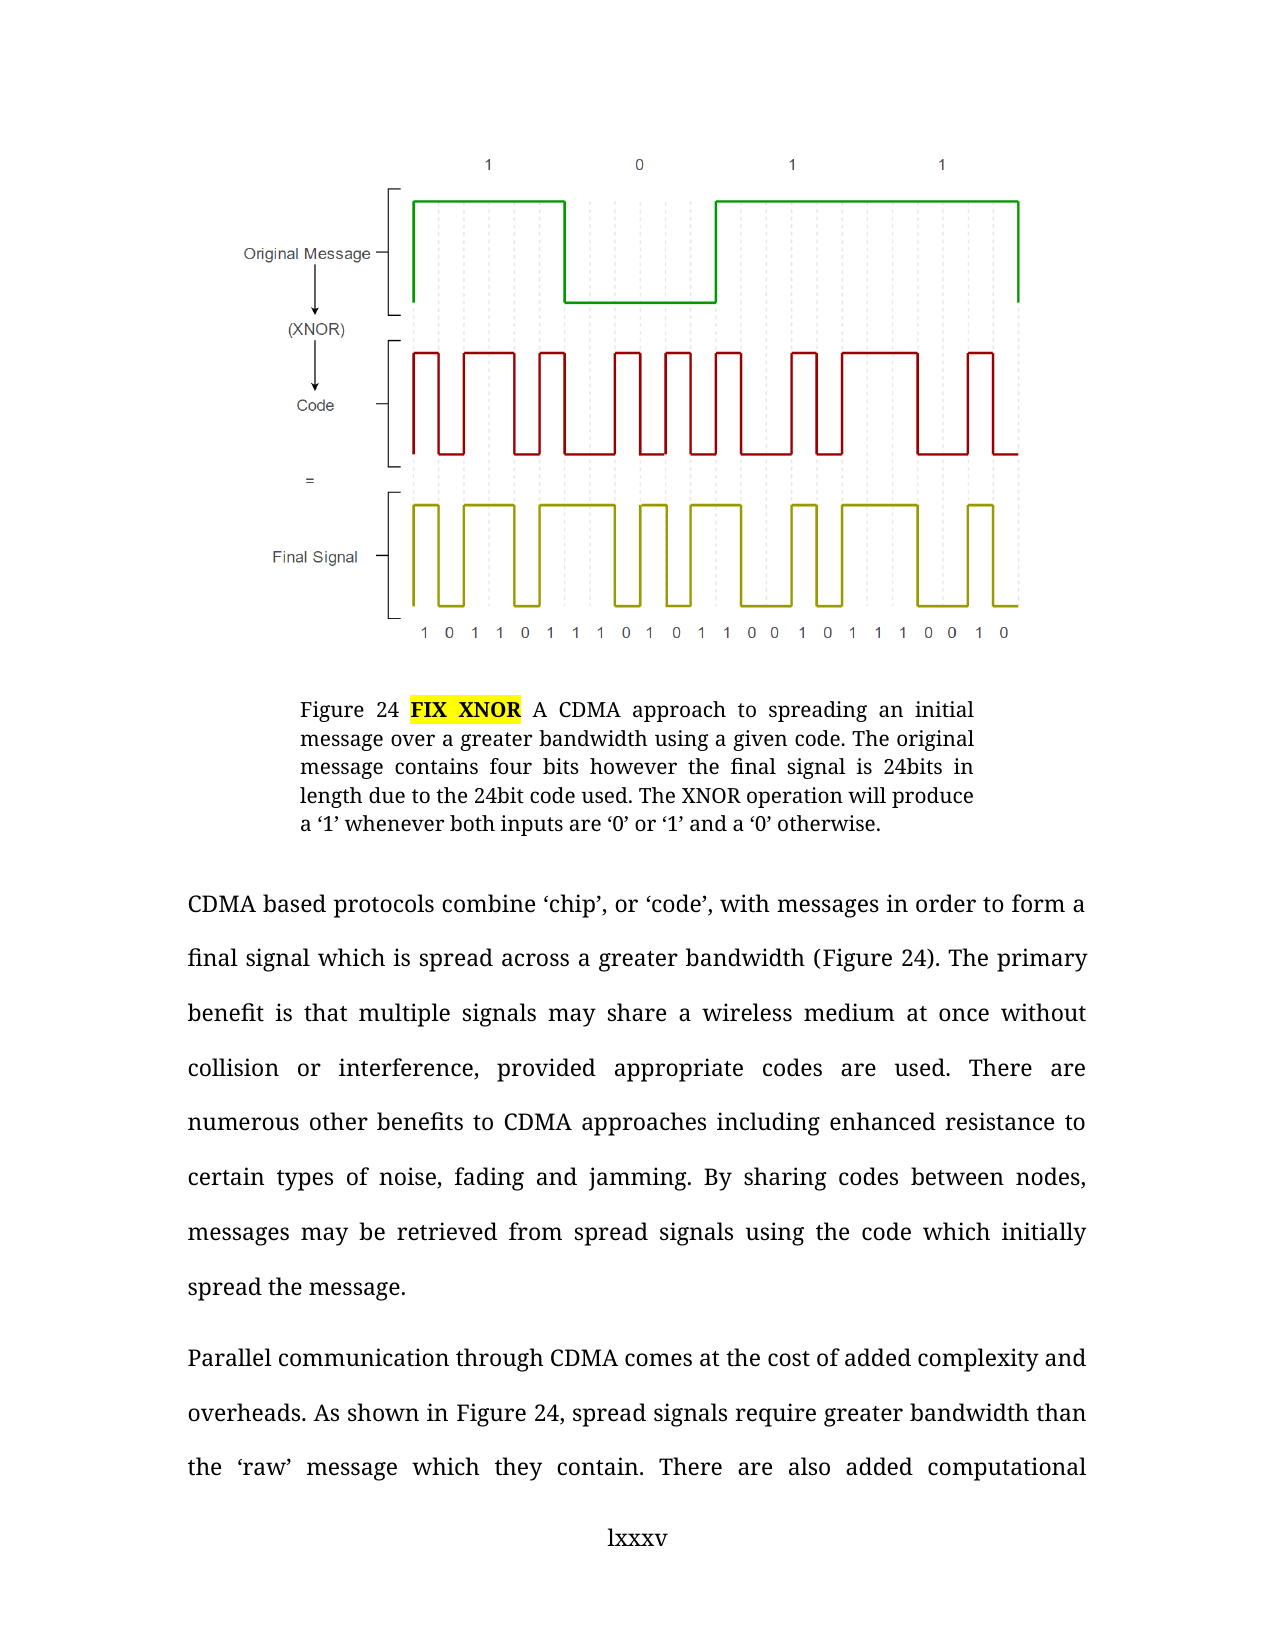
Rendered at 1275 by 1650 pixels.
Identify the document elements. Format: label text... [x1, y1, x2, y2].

picture [235, 149, 1040, 656]
text Figure 24 FIX XNOR A CDMA approach to spreading an initial message over a greater bandwidth using a given code. The original message contains four bits however the final signal is 24bits in length due to the 24bit code used. The XNOR operation will produce a ‘1’ whenever both inputs are ‘0’ or ‘1’ and a ‘0’ otherwise. [300, 695, 975, 838]
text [187, 1342, 1087, 1482]
text CDMA based protocols combine ‘chip’, or ‘code’, with messages in order to form a final signal which is spread across a greater bandwidth (Figure 24). The primary benefit is that multiple signals may share a wireless medium at once without collision or interference, provided appropriate codes are used. There are numerous other benefits to CDMA approaches including enhanced resistance to certain types of noise, fading and jamming. By sharing codes between nodes, messages may be retrieved from spread signals using the code which initially spread the message. [187, 888, 1087, 1302]
